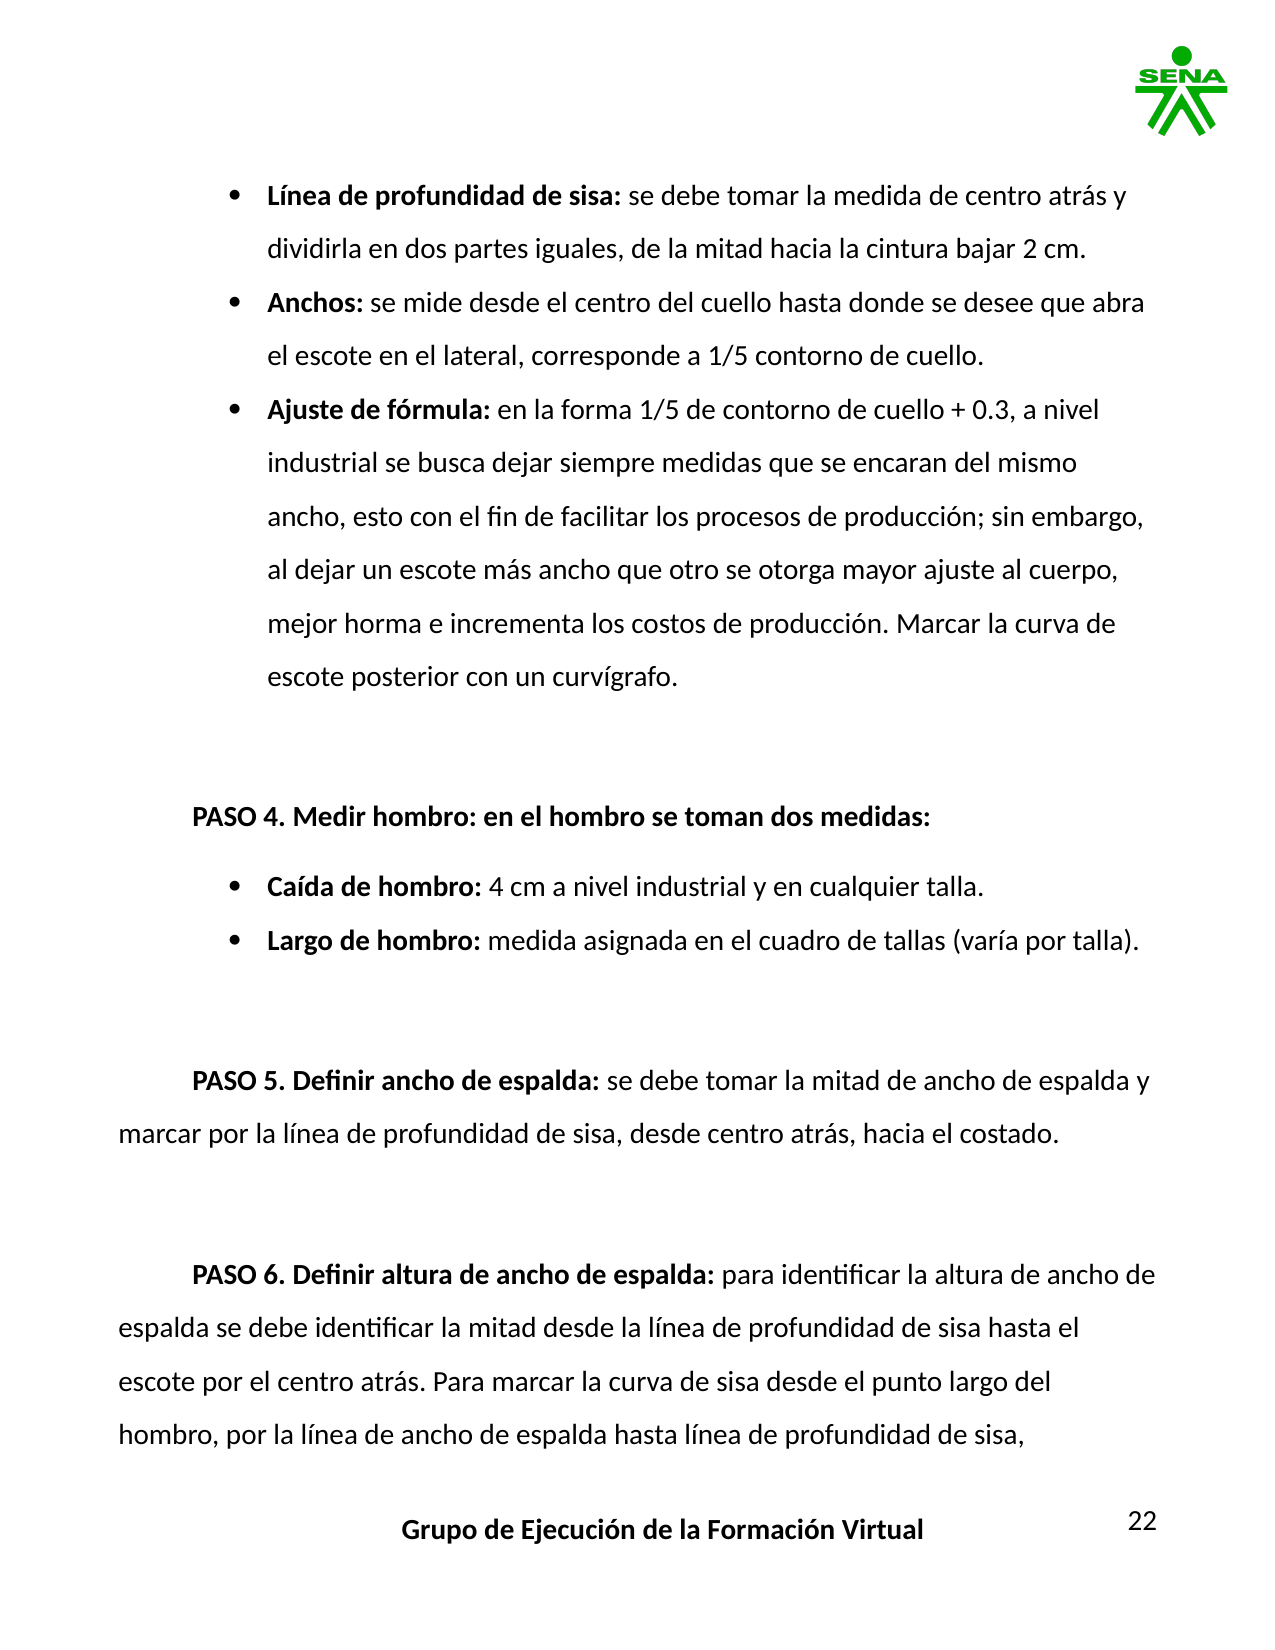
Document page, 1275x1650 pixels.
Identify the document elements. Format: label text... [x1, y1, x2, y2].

text PASO 5. Definir ancho de espalda: se debe tomar la mitad de ancho de espalda y marcar por la línea de profundidad de sisa, desde centro atrás, hacia el costado. [118, 1062, 1157, 1151]
list Anchos: se mide desde el centro del cuello hasta donde se desee que abra el escote en el lateral, corresponde a 1/5 contorno de cuello. [229, 284, 1157, 373]
list Caída de hombro: 4 cm a nivel industrial y en cualquier talla. [229, 868, 1157, 904]
list Línea de profundidad de sisa: se debe tomar la medida de centro atrás y dividirla en dos partes iguales, de la mitad hacia la cintura bajar 2 cm. [229, 177, 1157, 266]
picture [1135, 46, 1228, 136]
list Ajuste de fórmula: en la forma 1/5 de contorno de cuello + 0.3, a nivel industrial se busca dejar siempre medidas que se encaran del mismo ancho, esto con el fin de facilitar los procesos de producción; sin embargo, al dejar un escote más ancho que otro se otorga mayor ajuste al cuerpo, mejor horma e incrementa los costos de producción. Marcar la curva de escote posterior con un curvígrafo. [229, 391, 1157, 694]
text PASO 4. Medir hombro: en el hombro se toman dos medidas: [118, 798, 1157, 834]
list Largo de hombro: medida asignada en el cuadro de tallas (varía por talla). [229, 922, 1157, 957]
